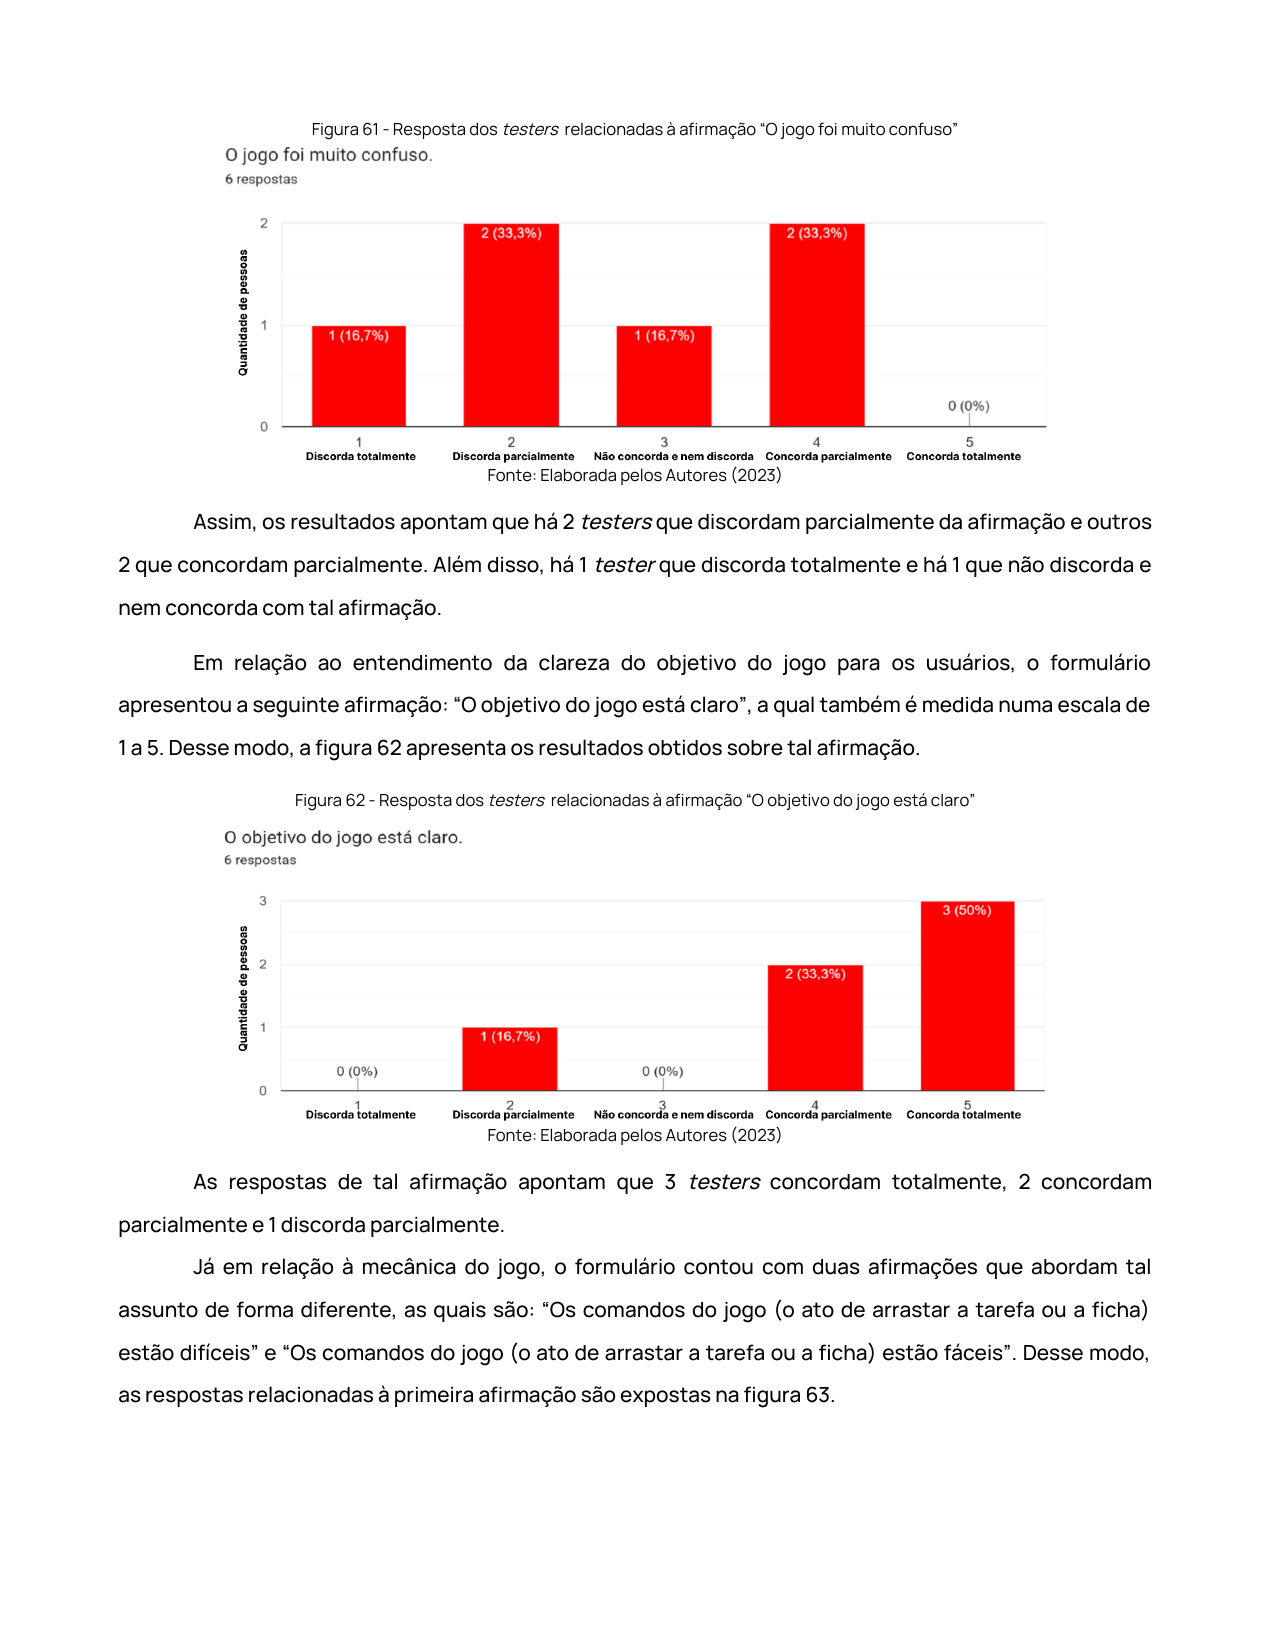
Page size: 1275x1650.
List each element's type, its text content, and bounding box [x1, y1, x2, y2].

text Já em relação à mecânica do jogo, o formulário contou com duas afirmações que abordam tal assunto de forma diferente, as quais são: “Os comandos do jogo (o ato de arrastar a tarefa ou a ficha) estão difíceis” e “Os comandos do jogo (o ato de arrastar a tarefa ou a ficha) estão fáceis”. Desse modo, as respostas relacionadas à primeira afirmação são expostas na figura 63. [118, 1252, 1152, 1409]
text Fonte: Elaborada pelos Autores (2023) [118, 464, 1152, 487]
text Figura 62 - Resposta dos testers relacionadas à afirmação “O objetivo do jogo está claro” [118, 788, 1152, 811]
text Assim, os resultados apontam que há 2 testers que discordam parcialmente da afirmação e outros 2 que concordam parcialmente. Além disso, há 1 tester que discorda totalmente e há 1 que não discorda e nem concorda com tal afirmação. [118, 507, 1152, 621]
text As respostas de tal afirmação apontam que 3 testers concordam totalmente, 2 concordam parcialmente e 1 discorda parcialmente. [118, 1167, 1152, 1238]
picture [221, 140, 1049, 464]
text Fonte: Elaborada pelos Autores (2023) [118, 1124, 1152, 1146]
picture [221, 823, 1049, 1124]
text Em relação ao entendimento da clareza do objetivo do jogo para os usuários, o formulário apresentou a seguinte afirmação: “O objetivo do jogo está claro”, a qual também é medida numa escala de 1 a 5. Desse modo, a figura 62 apresenta os resultados obtidos sobre tal afirmação. [118, 648, 1152, 761]
text Figura 61 - Resposta dos testers relacionadas à afirmação “O jogo foi muito confuso” [118, 118, 1152, 141]
